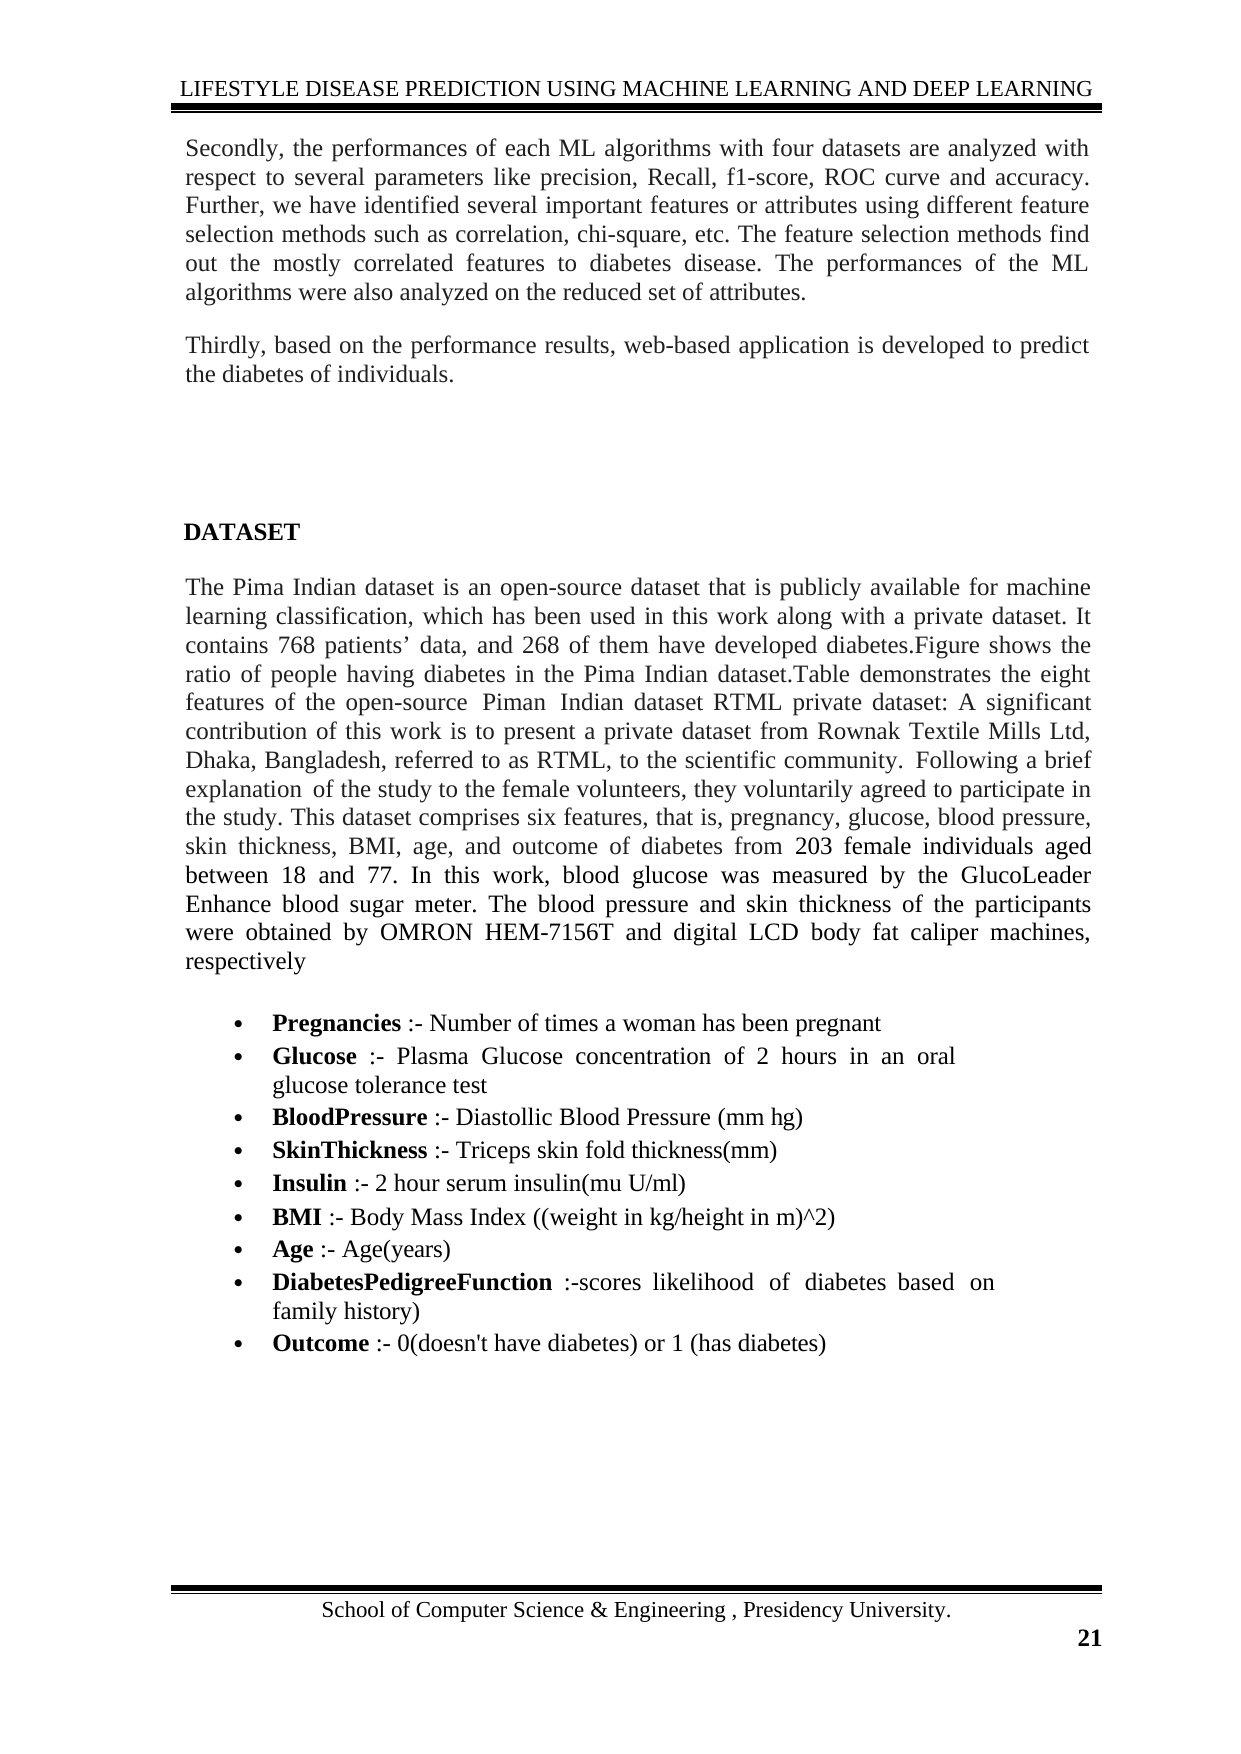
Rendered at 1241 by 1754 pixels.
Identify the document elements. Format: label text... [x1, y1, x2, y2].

subtitle DATASET [171, 517, 1036, 546]
text Secondly, the performances of each ML algorithms with four datasets are analyzed with respect to several parameters like precision, Recall, f1-score, ROC curve and accuracy. Further, we have identified several important features or attributes using different feature selection methods such as correlation, chi-square, etc. The feature selection methods find out the mostly correlated features to diabetes disease. The performances of the ML algorithms were also analyzed on the reduced set of attributes. [185, 133, 1091, 305]
list DiabetesPedigreeFunction :-scores likelihood of diabetes based on family history) [234, 1267, 994, 1324]
list BloodPressure :- Diastollic Blood Pressure (mm hg) [234, 1102, 1102, 1131]
text The Pima Indian dataset is an open‐source dataset that is publicly available for machine learning classification, which has been used in this work along with a private dataset. It contains 768 patients’ data, and 268 of them have developed diabetes.Figure shows the ratio of people having diabetes in the Pima Indian dataset.Table demonstrates the eight features of the open‐source Piman Indian dataset RTML private dataset: A significant contribution of this work is to present a private dataset from Rownak Textile Mills Ltd, Dhaka, Bangladesh, referred to as RTML, to the scientific community. Following a brief explanation of the study to the female volunteers, they voluntarily agreed to participate in the study. This dataset comprises six features, that is, pregnancy, glucose, blood pressure, skin thickness, BMI, age, and outcome of diabetes from 203 female individuals aged between 18 and 77. In this work, blood glucose was measured by the GlucoLeader Enhance blood sugar meter. The blood pressure and skin thickness of the participants were obtained by OMRON HEM‐7156T and digital LCD body fat caliper machines, respectively [185, 572, 1092, 975]
list Insulin :- 2 hour serum insulin(mu U/ml) [234, 1168, 1102, 1197]
list Glucose :- Plasma Glucose concentration of 2 hours in an oral glucose tolerance test [234, 1041, 956, 1099]
text Thirdly, based on the performance results, web-based application is developed to predict the diabetes of individuals. [185, 330, 1090, 388]
list Outcome :- 0(doesn't have diabetes) or 1 (has diabetes) [234, 1328, 1102, 1357]
list Age :- Age(years) [234, 1234, 1102, 1263]
list BMI :- Body Mass Index ((weight in kg/height in m)^2) [234, 1202, 1102, 1230]
list SkinThickness :- Triceps skin fold thickness(mm) [234, 1135, 1102, 1164]
list Pregnancies :- Number of times a woman has been pregnant [234, 1008, 1102, 1037]
